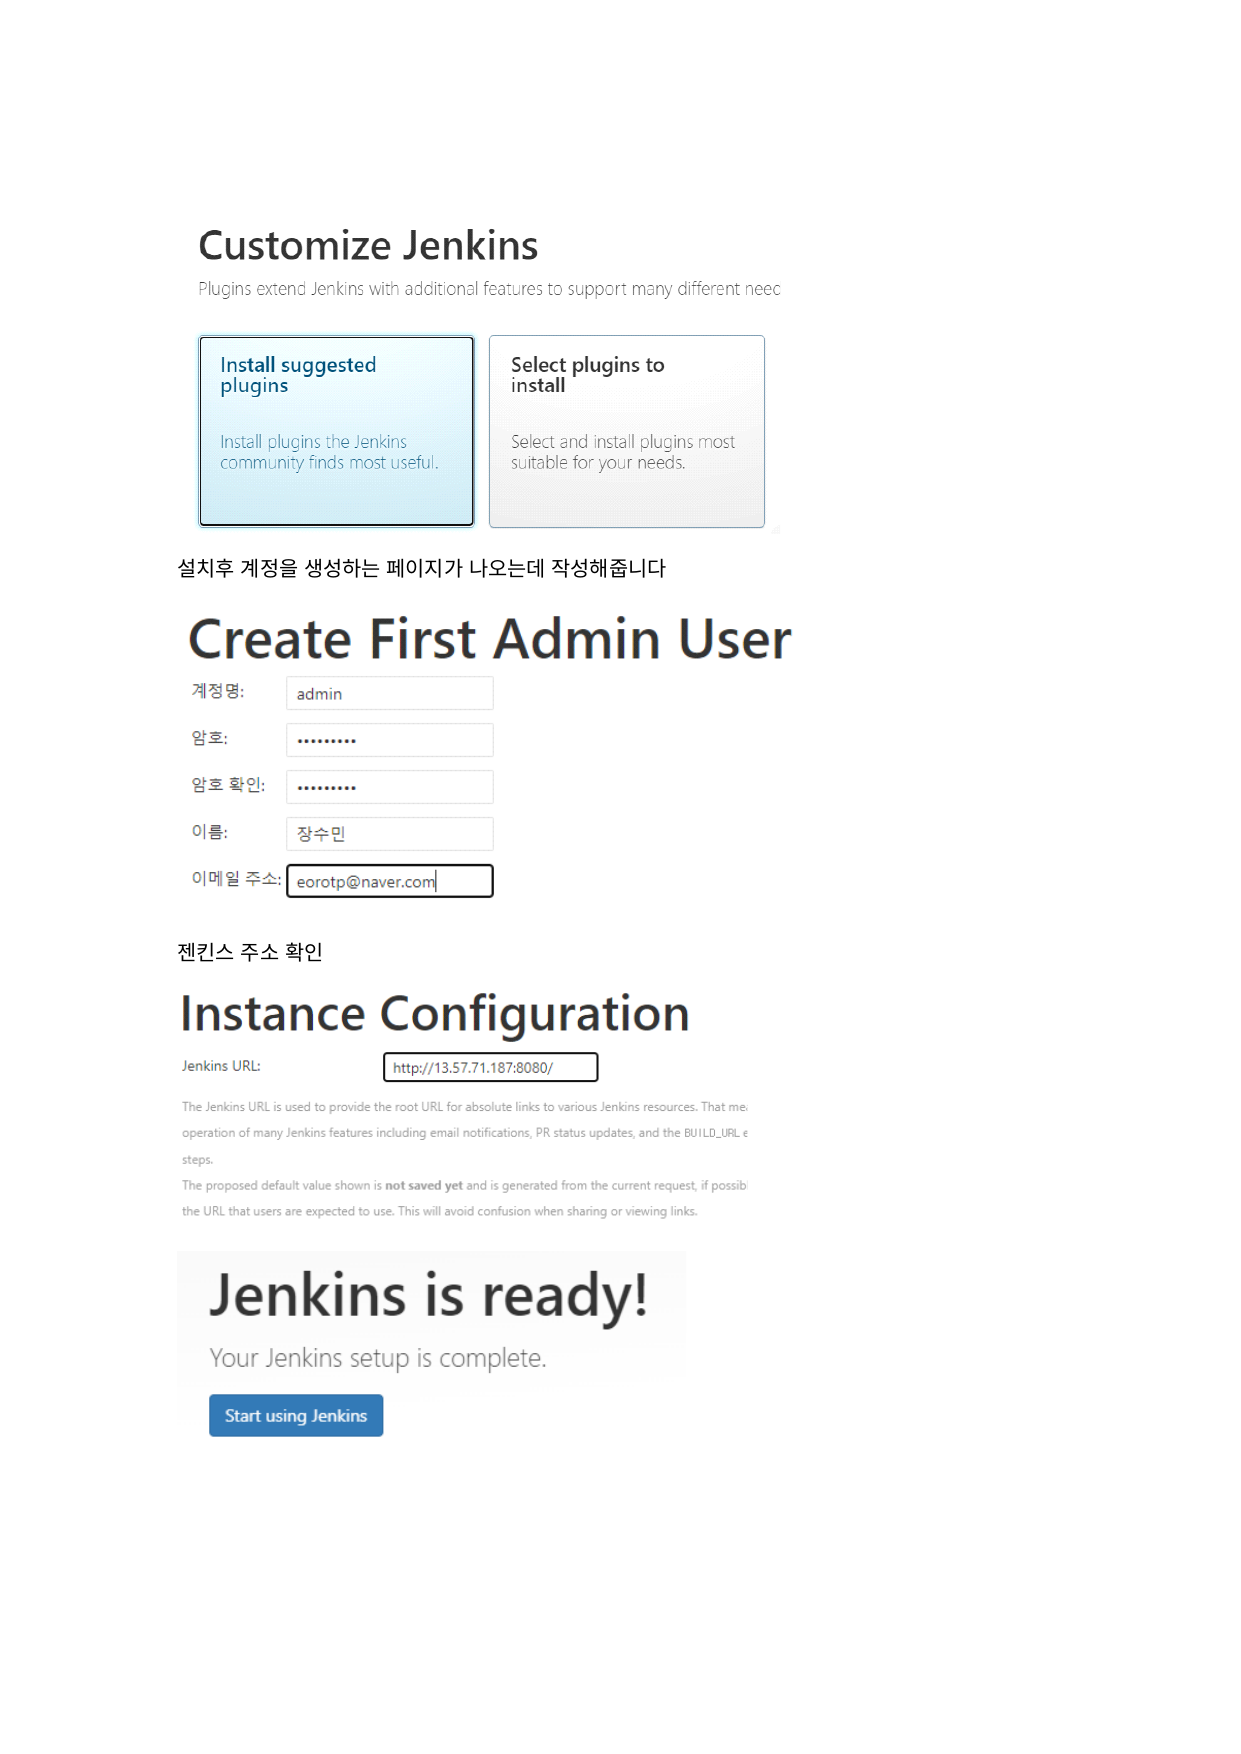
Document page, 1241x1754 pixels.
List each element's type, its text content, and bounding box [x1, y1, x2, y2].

text 설치후 계정을 생성하는 페이지가 나오는데 작성해줍니다 [177, 552, 1063, 582]
picture [177, 1251, 687, 1458]
picture [177, 601, 810, 918]
picture [177, 985, 748, 1233]
picture [177, 206, 781, 534]
text 젠킨스 주소 확인 [177, 936, 1063, 966]
